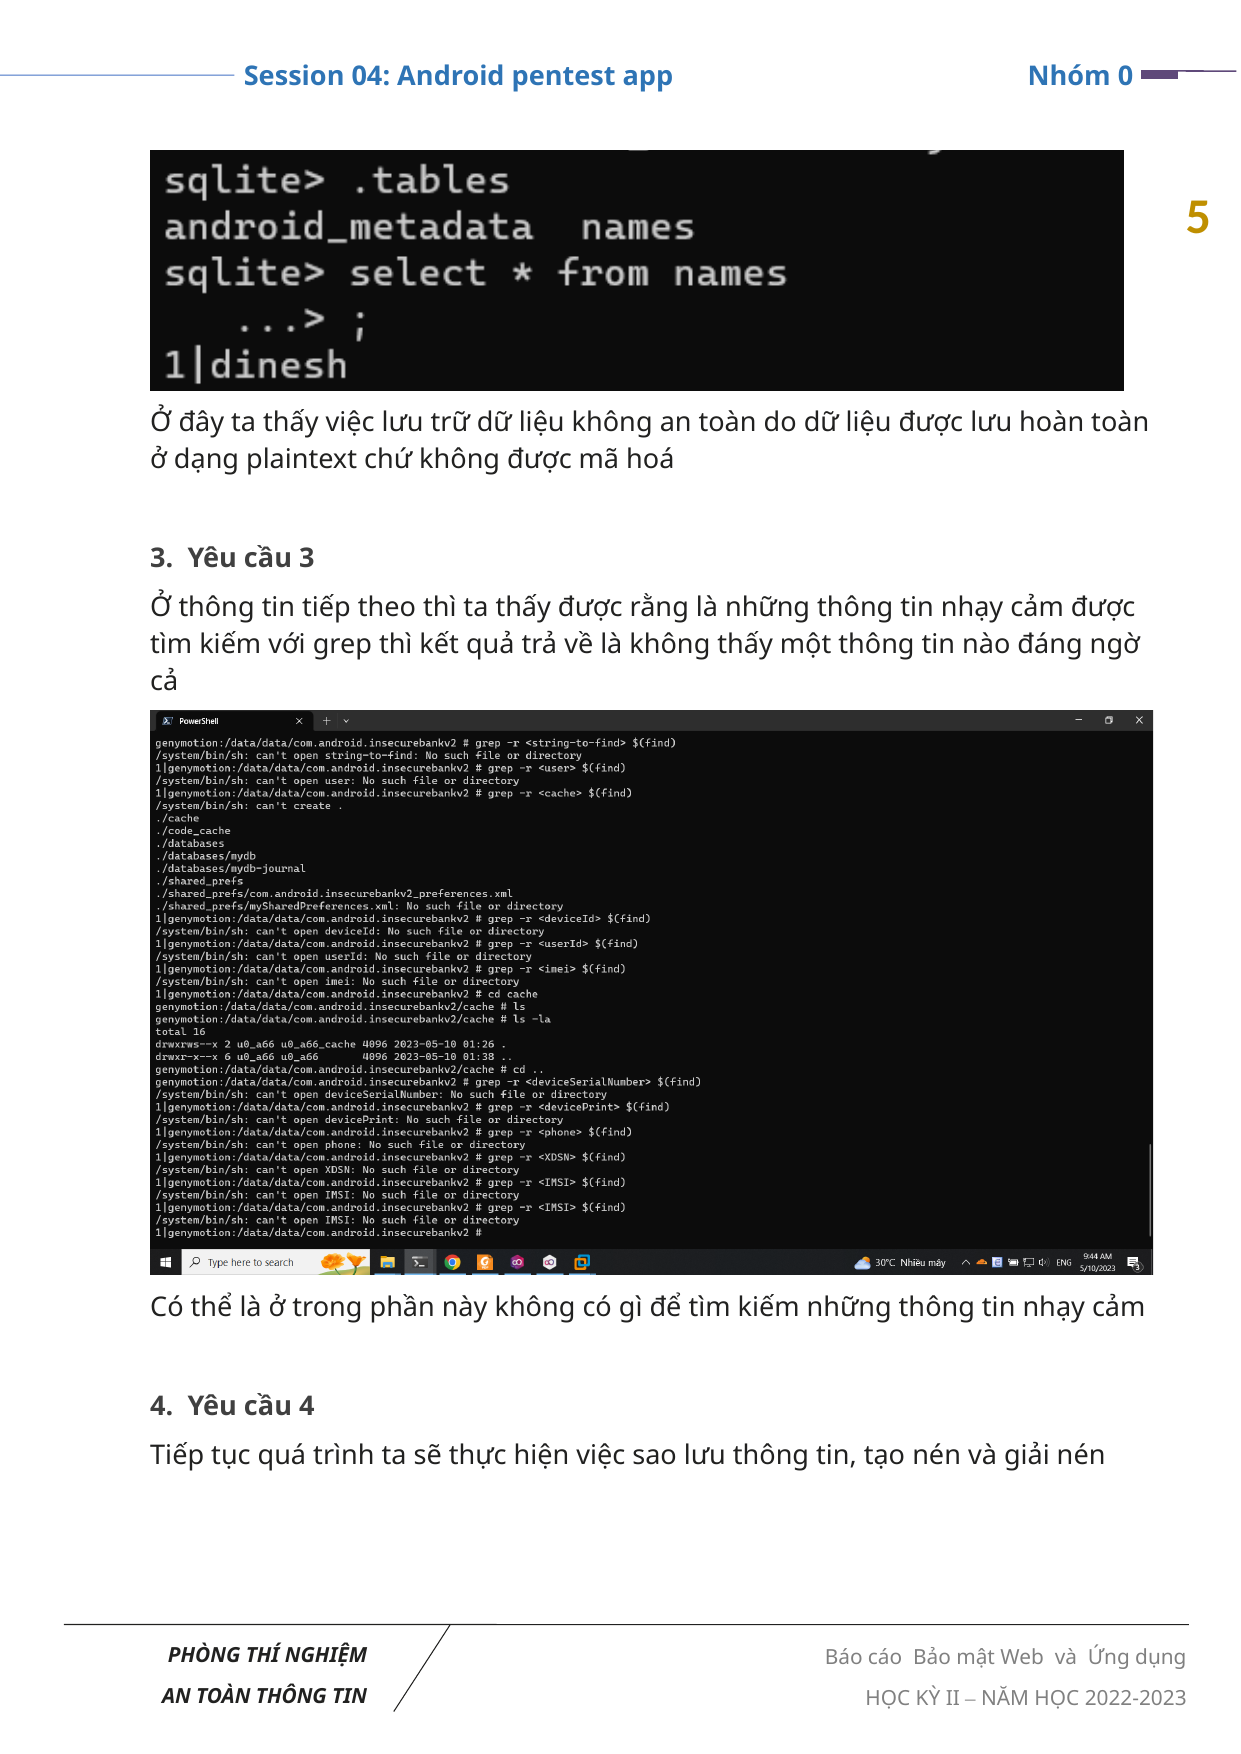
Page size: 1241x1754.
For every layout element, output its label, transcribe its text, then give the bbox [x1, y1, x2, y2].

subtitle Yêu cầu 4 [150, 1386, 1153, 1423]
text Ở đây ta thấy việc lưu trữ dữ liệu không an toàn do dữ liệu được lưu hoàn toàn ở dạng plaintext chứ không được mã hoá [150, 402, 1153, 476]
text Ở thông tin tiếp theo thì ta thấy được rằng là những thông tin nhạy cảm được tìm kiếm với grep thì kết quả trả về là không thấy một thông tin nào đáng ngờ cả [150, 587, 1153, 698]
picture [150, 150, 1124, 391]
subtitle Yêu cầu 3 [150, 538, 1153, 575]
text Tiếp tục quá trình ta sẽ thực hiện việc sao lưu thông tin, tạo nén và giải nén [150, 1436, 1153, 1472]
picture [150, 710, 1154, 1275]
text Có thể là ở trong phần này không có gì để tìm kiếm những thông tin nhạy cảm [150, 1287, 1153, 1324]
